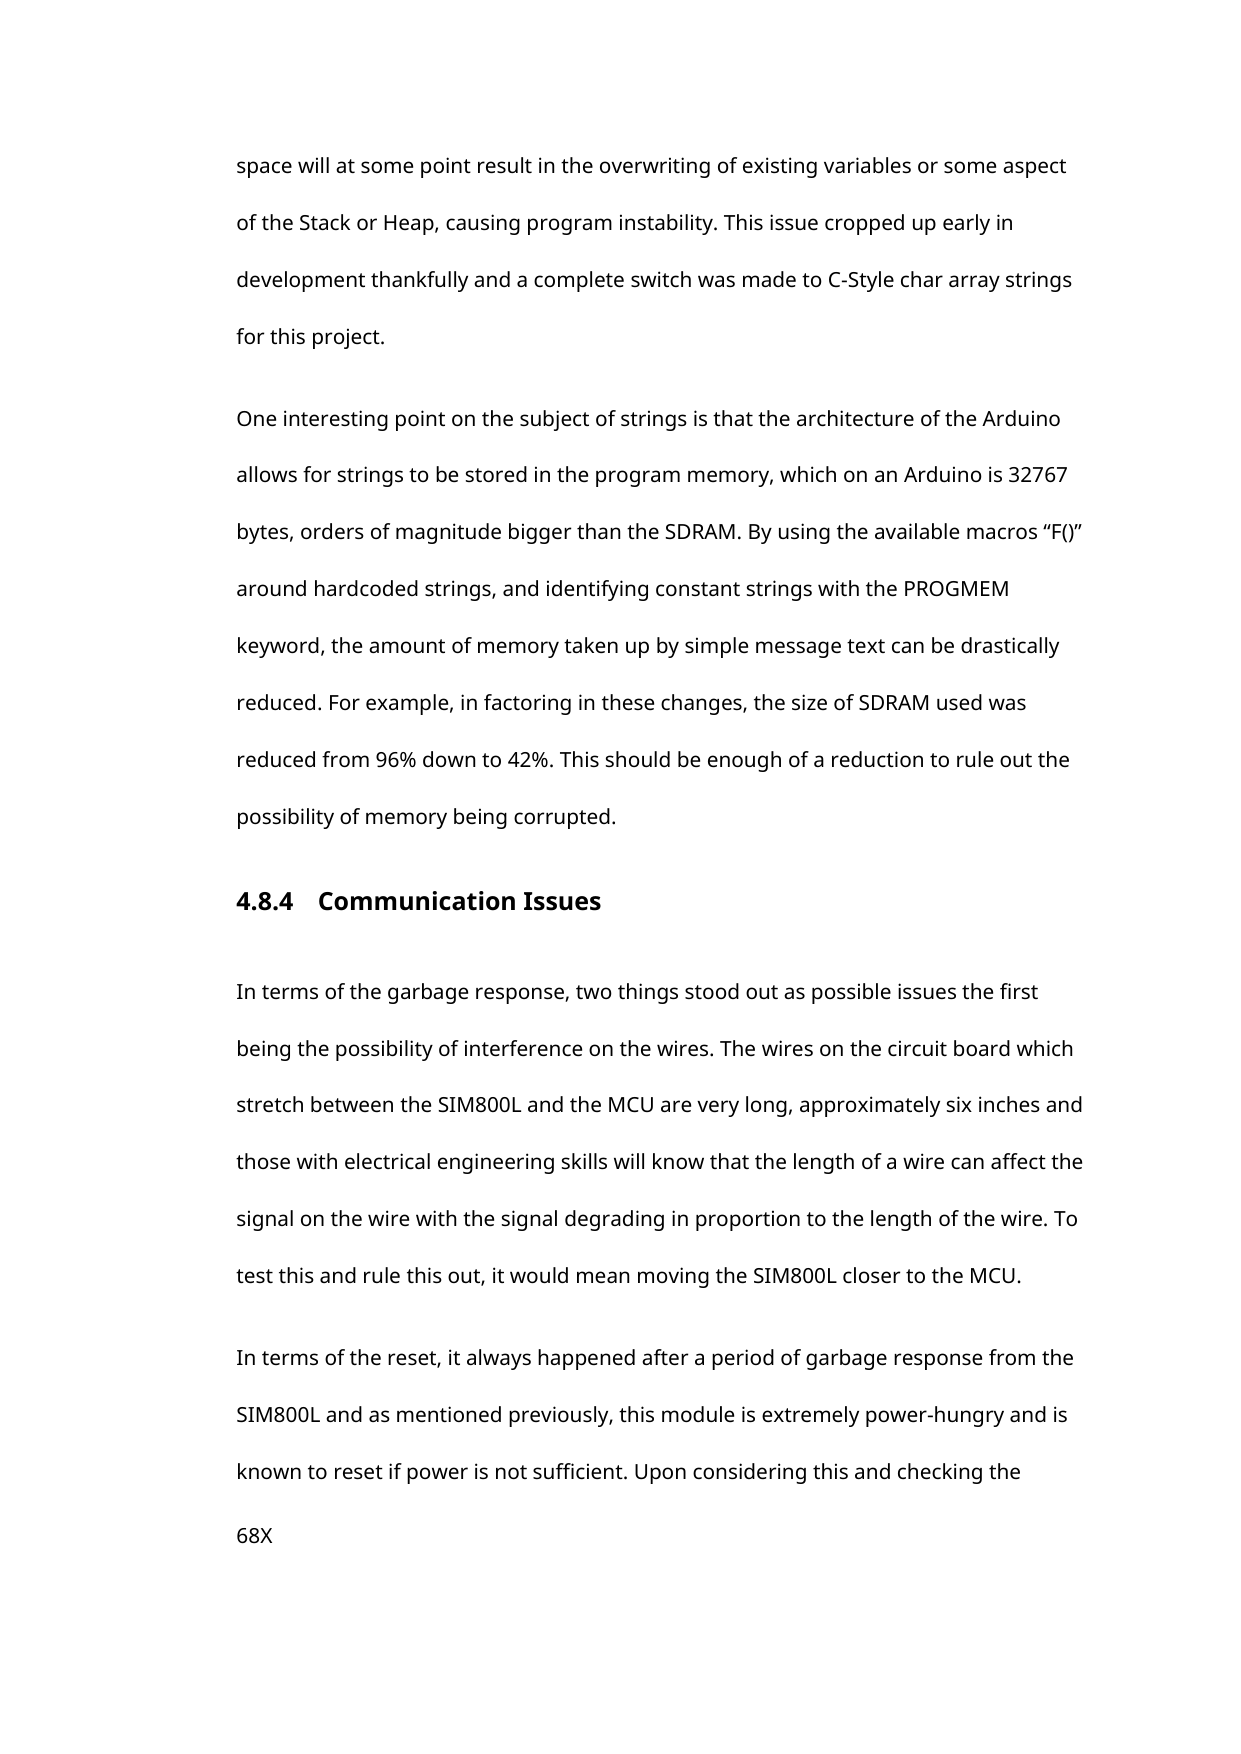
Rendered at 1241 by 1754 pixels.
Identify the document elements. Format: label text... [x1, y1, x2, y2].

subtitle Communication Issues [236, 884, 1090, 918]
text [236, 151, 1090, 350]
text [236, 1343, 1090, 1485]
text One interesting point on the subject of strings is that the architecture of the Arduino allows for strings to be stored in the program memory, which on an Arduino is 32767 bytes, orders of magnitude bigger than the SDRAM. By using the available macros “F()” around hardcoded strings, and identifying constant strings with the PROGMEM keyword, the amount of memory taken up by simple message text can be drastically reduced. For example, in factoring in these changes, the size of SDRAM used was reduced from 96% down to 42%. This should be enough of a reduction to rule out the possibility of memory being corrupted. [236, 404, 1090, 830]
text In terms of the garbage response, two things stood out as possible issues the first being the possibility of interference on the wires. The wires on the circuit board which stretch between the SIM800L and the MCU are very long, approximately six inches and those with electrical engineering skills will know that the length of a wire can affect the signal on the wire with the signal degrading in proportion to the length of the wire. To test this and rule this out, it would mean moving the SIM800L closer to the MCU. [236, 977, 1090, 1290]
